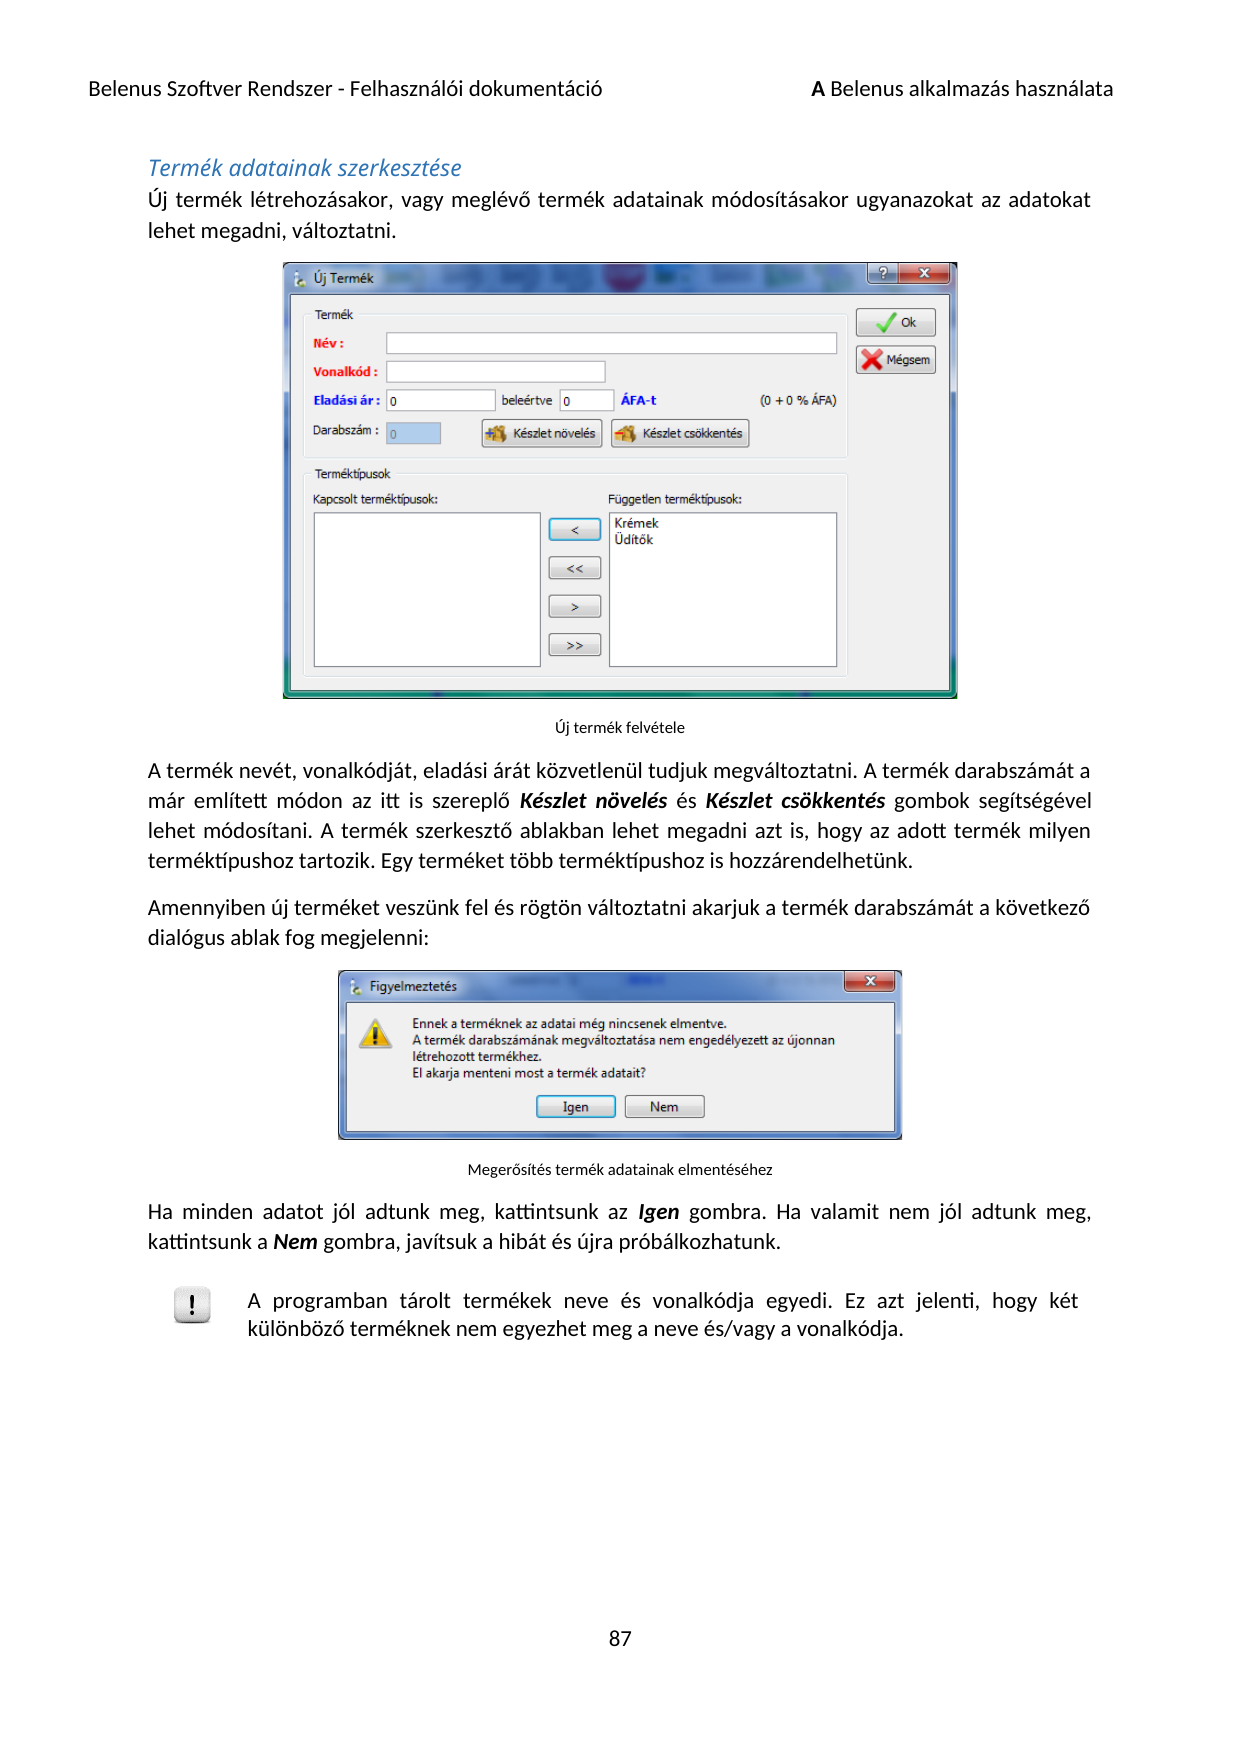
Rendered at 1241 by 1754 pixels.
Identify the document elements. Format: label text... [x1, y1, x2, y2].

table_header A programban tárolt termékek neve és vonalkódja egyedi. Ez azt jelenti, hogy két különböző terméknek nem egyezhet meg a neve és/vagy a vonalkódja. [236, 1274, 1092, 1354]
picture [173, 1286, 211, 1324]
subtitle Termék adatainak szerkesztése [148, 152, 1093, 183]
text Új termék létrehozásakor, vagy meglévő termék adatainak módosításakor ugyanazokat az adatokat lehet megadni, változtatni. [148, 186, 1093, 244]
text Amennyiben új terméket veszünk fel és rögtön változtatni akarjuk a termék darabszámát a következő dialógus ablak fog megjelenni: [148, 893, 1093, 952]
text Megerősítés termék adatainak elmentéséhez [148, 1159, 1093, 1179]
picture [282, 262, 958, 699]
picture [338, 970, 903, 1140]
text Új termék felvétele [148, 717, 1093, 738]
text A termék nevét, vonalkódját, eladási árát közvetlenül tudjuk megváltoztatni. A termék darabszámát a már említett módon az itt is szereplő Készlet növelés és Készlet csökkentés gombok segítségével lehet módosítani. A termék szerkesztő ablakban lehet megadni azt is, hogy az adott termék milyen terméktípushoz tartozik. Egy terméket több terméktípushoz is hozzárendelhetünk. [148, 756, 1093, 874]
text Ha minden adatot jól adtunk meg, kattintsunk az Igen gombra. Ha valamit nem jól adtunk meg, kattintsunk a Nem gombra, javítsuk a hibát és újra próbálkozhatunk. [148, 1197, 1093, 1256]
table_header [148, 1274, 236, 1354]
